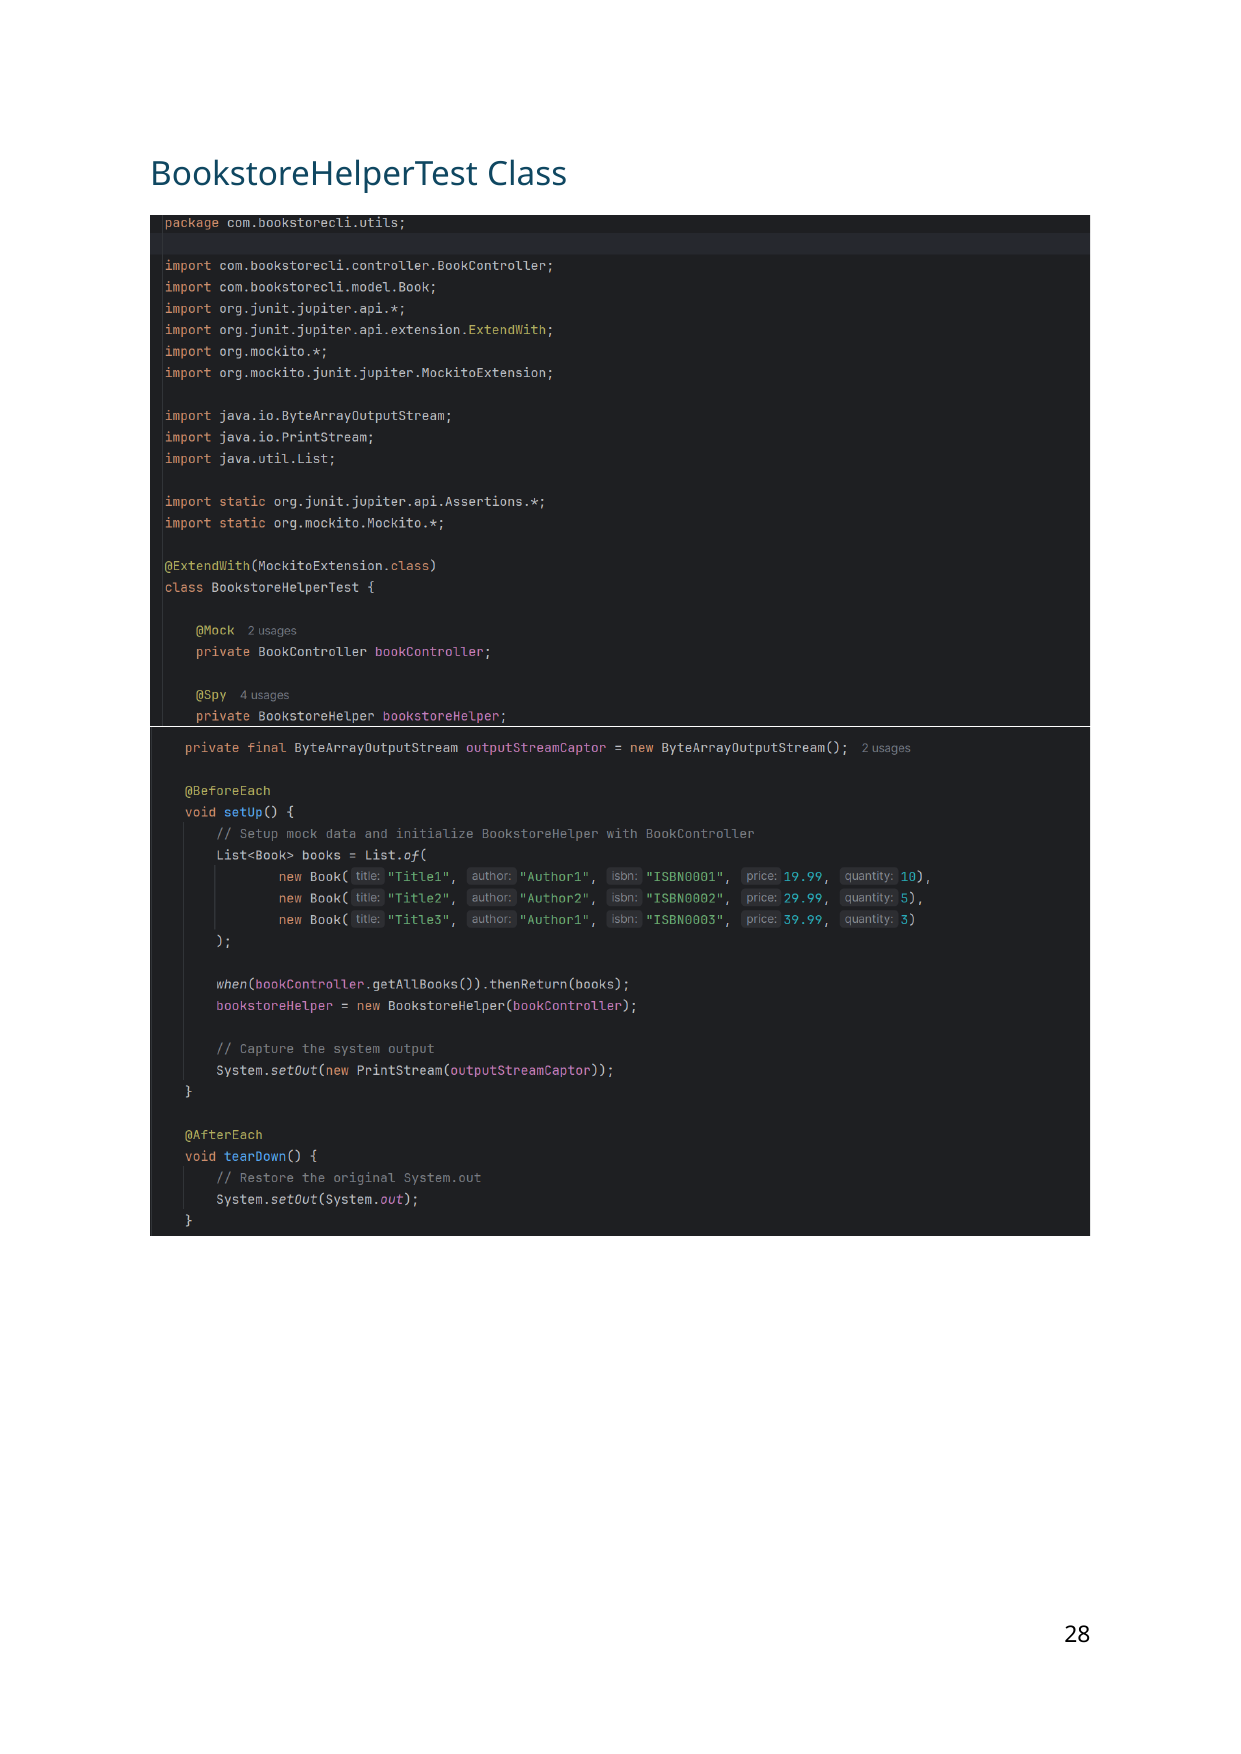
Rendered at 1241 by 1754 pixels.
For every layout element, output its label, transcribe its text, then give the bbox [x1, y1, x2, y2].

picture [150, 727, 1091, 1236]
picture [150, 215, 1091, 726]
text BookstoreHelperTest Class [150, 150, 1090, 195]
